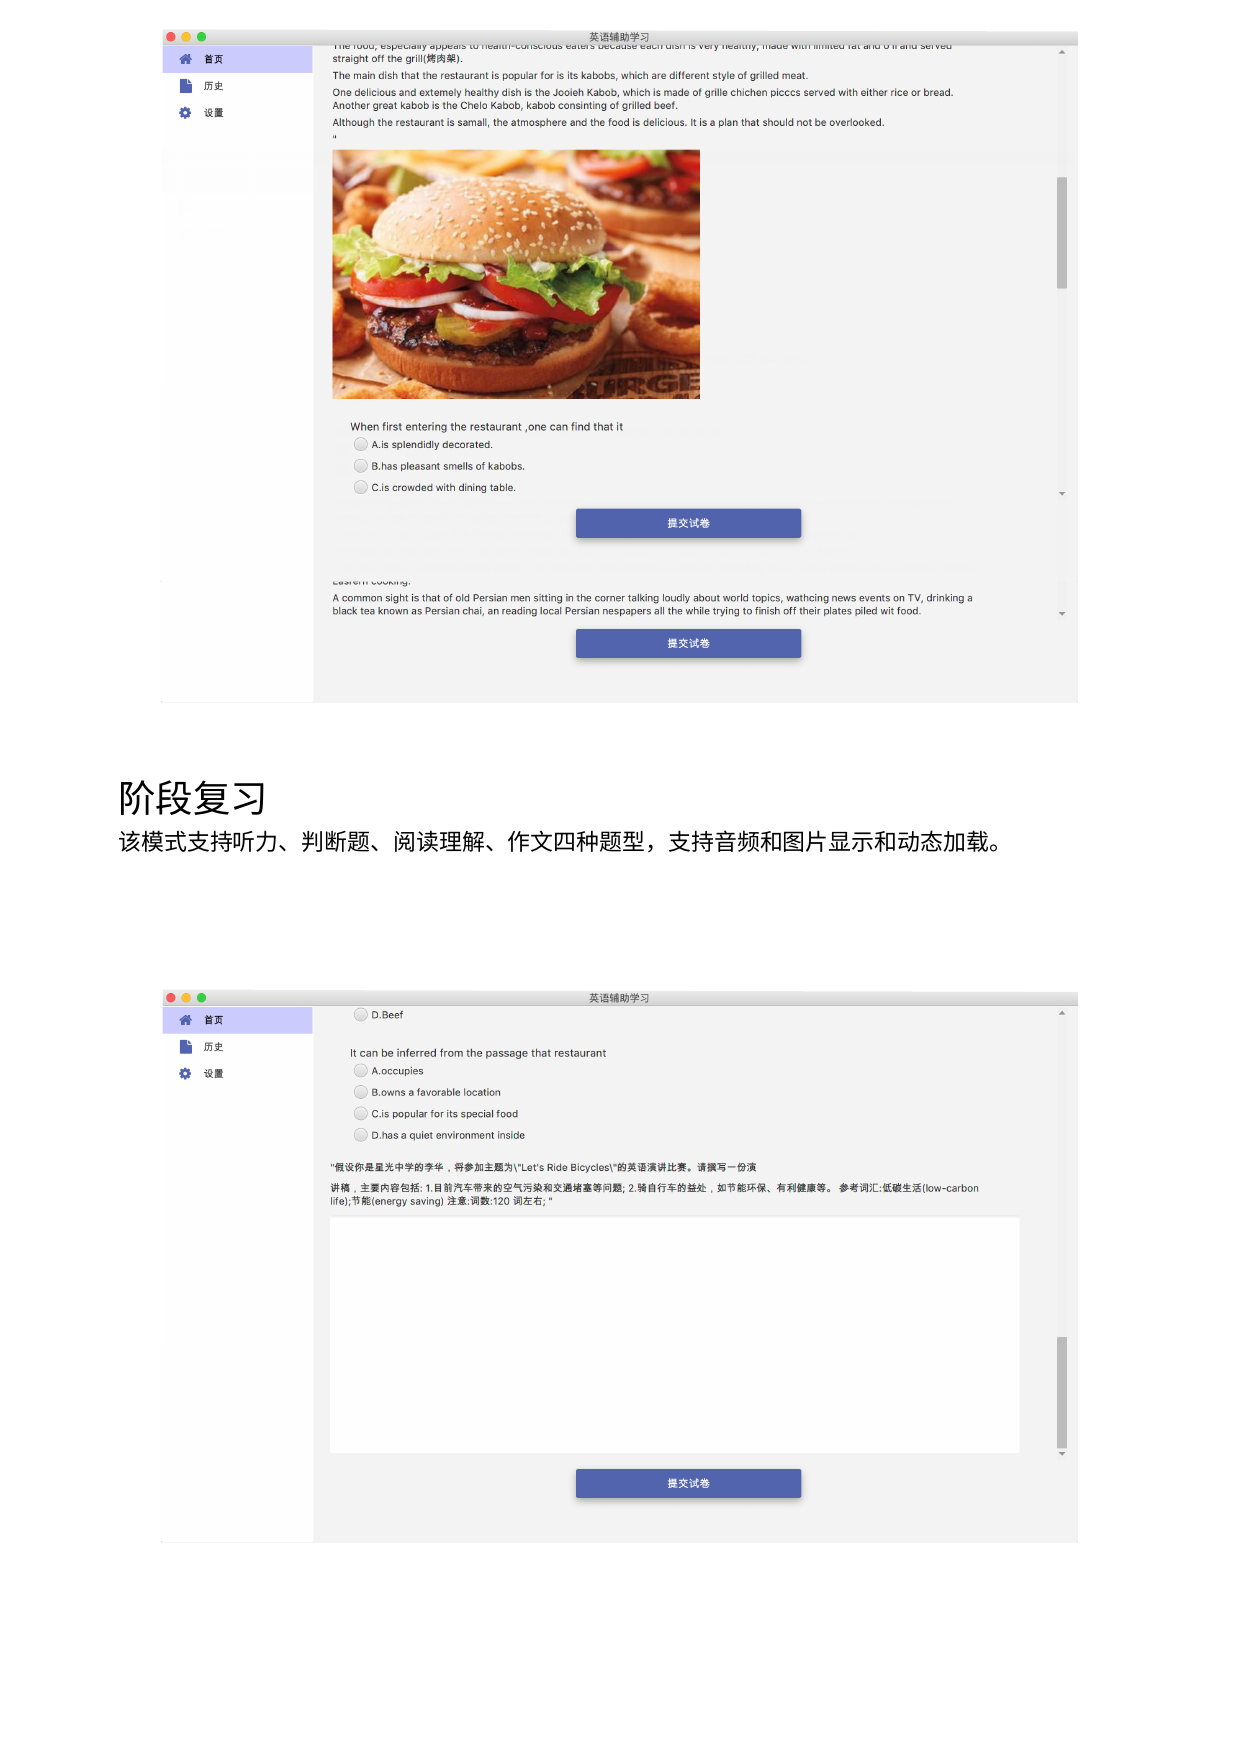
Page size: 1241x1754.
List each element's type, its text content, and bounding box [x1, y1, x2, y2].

picture [158, 28, 1078, 702]
picture [158, 989, 1078, 1542]
text 该模式支持听力、判断题、阅读理解、作文四种题型，支持音频和图片显示和动态加载。 [118, 824, 1122, 857]
